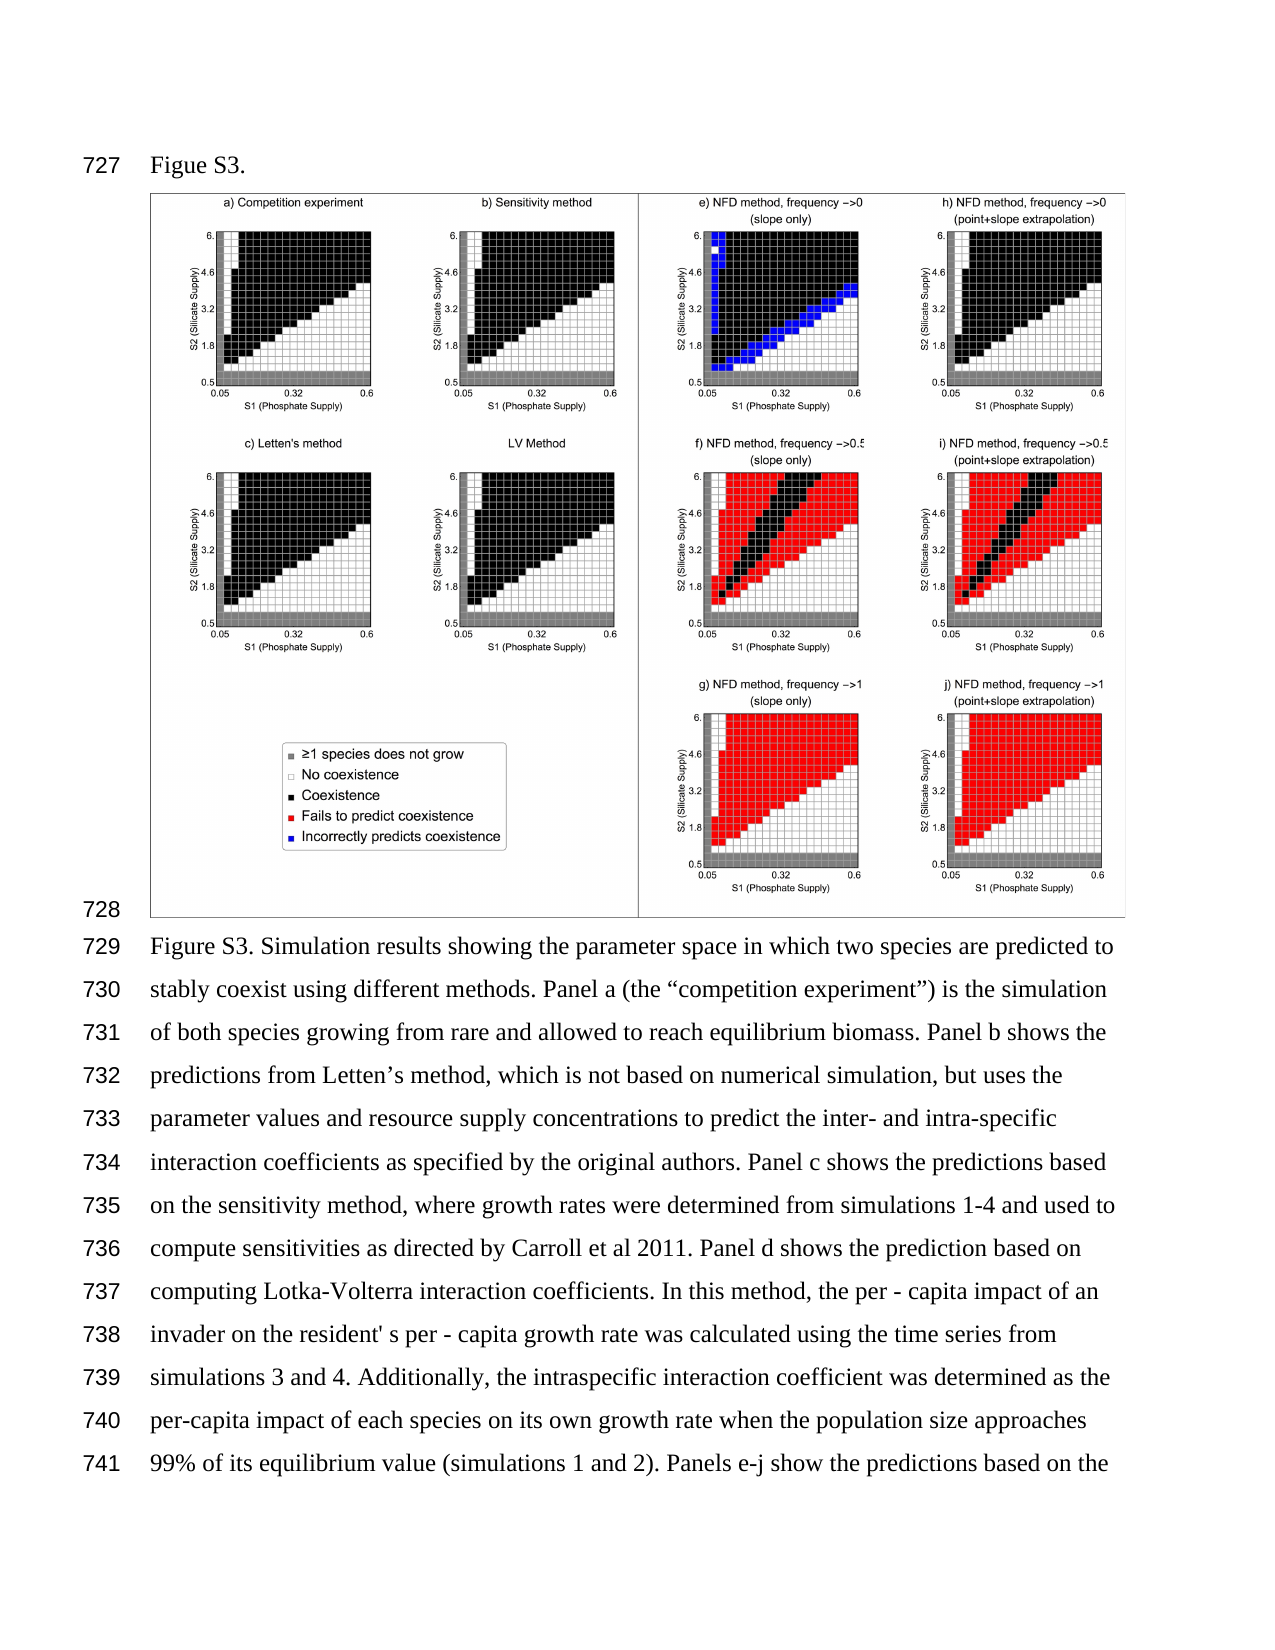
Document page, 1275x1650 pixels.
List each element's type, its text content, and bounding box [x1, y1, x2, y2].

picture [150, 193, 1125, 918]
text Figue S3. [150, 150, 1125, 179]
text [150, 931, 1125, 1477]
